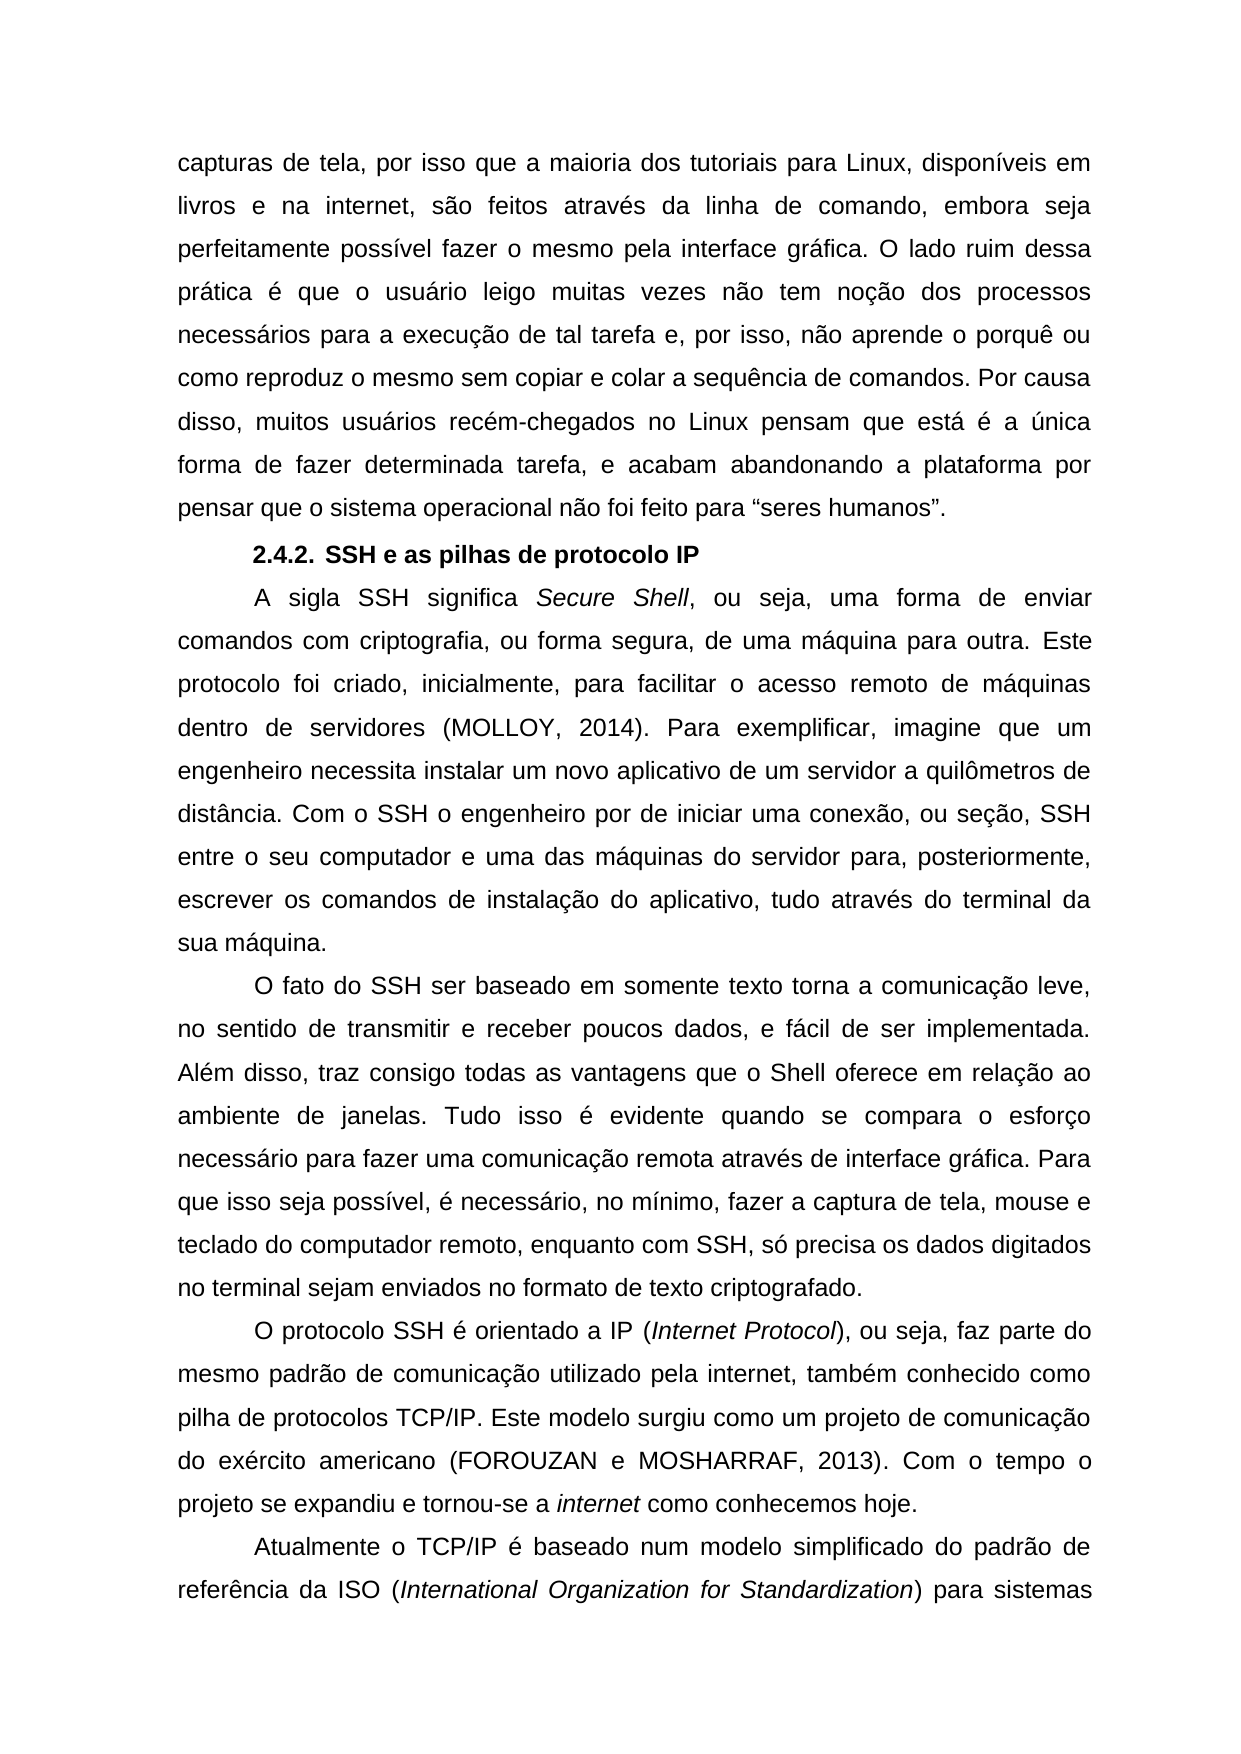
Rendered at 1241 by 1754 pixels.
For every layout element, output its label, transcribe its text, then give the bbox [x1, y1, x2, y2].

text A sigla SSH significa Secure Shell, ou seja, uma forma de enviar comandos com criptografia, ou forma segura, de uma máquina para outra. Este protocolo foi criado, inicialmente, para facilitar o acesso remoto de máquinas dentro de servidores . Para exemplificar, imagine que um engenheiro necessita instalar um novo aplicativo de um servidor a quilômetros de distância. Com o SSH o engenheiro por de iniciar uma conexão, ou seção, SSH entre o seu computador e uma das máquinas do servidor para, posteriormente, escrever os comandos de instalação do aplicativo, tudo através do terminal da sua máquina. [177, 583, 1092, 957]
subtitle SSH e as pilhas de protocolo IP [252, 540, 1092, 569]
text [177, 1532, 1092, 1604]
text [177, 148, 1092, 521]
text O protocolo SSH é orientado a IP (Internet Protocol), ou seja, faz parte do mesmo padrão de comunicação utilizado pela internet, também conhecido como pilha de protocolos TCP/IP. Este modelo surgiu como um projeto de comunicação do exército americano . Com o tempo o projeto se expandiu e tornou-se a internet como conhecemos hoje. [177, 1316, 1092, 1517]
text O fato do SSH ser baseado em somente texto torna a comunicação leve, no sentido de transmitir e receber poucos dados, e fácil de ser implementada. Além disso, traz consigo todas as vantagens que o Shell oferece em relação ao ambiente de janelas. Tudo isso é evidente quando se compara o esforço necessário para fazer uma comunicação remota através de interface gráfica. Para que isso seja possível, é necessário, no mínimo, fazer a captura de tela, mouse e teclado do computador remoto, enquanto com SSH, só precisa os dados digitados no terminal sejam enviados no formato de texto criptografado. [177, 971, 1092, 1302]
